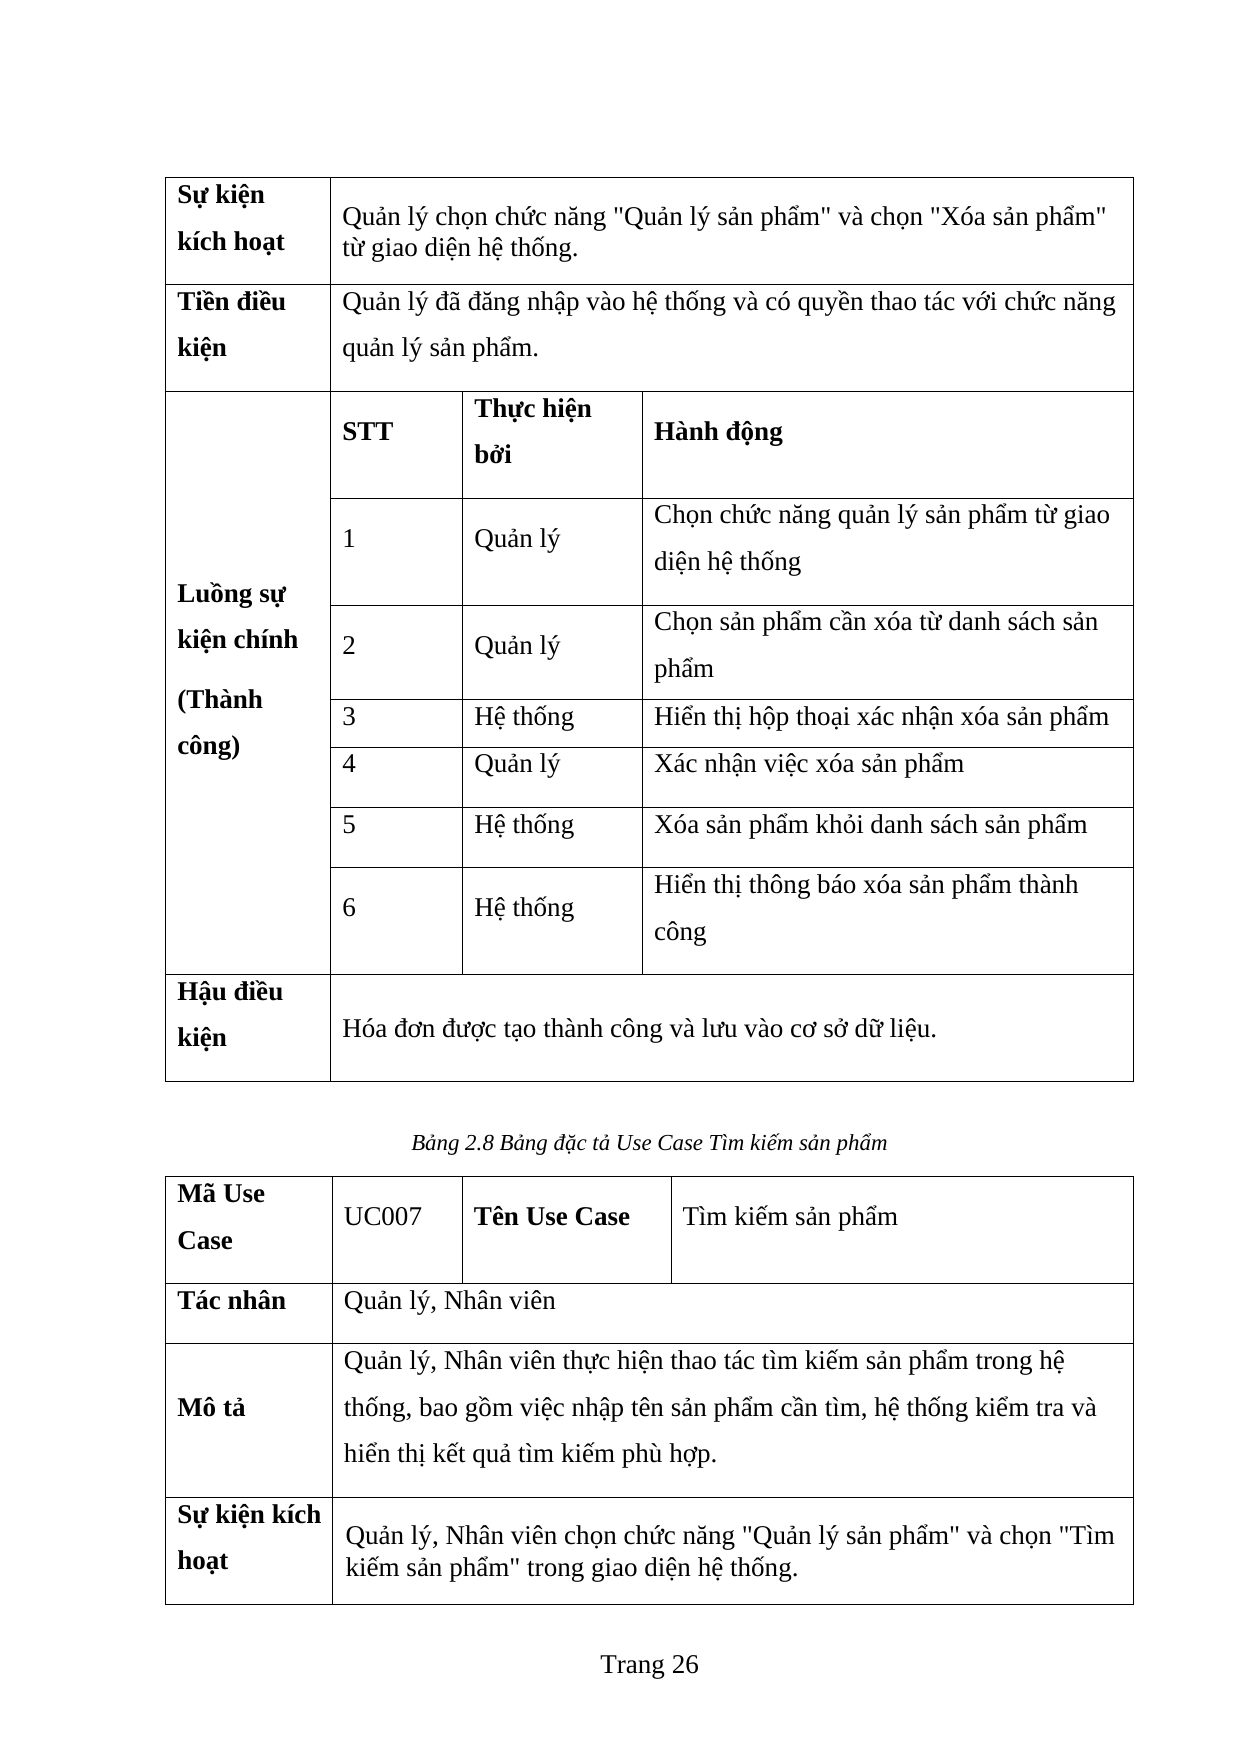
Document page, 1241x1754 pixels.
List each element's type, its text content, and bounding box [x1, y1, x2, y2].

table_cell 3 [331, 700, 462, 747]
table_header Tìm kiếm sản phẩm [672, 1177, 1133, 1283]
table_cell Sự kiện kích hoạt [166, 1498, 332, 1604]
table_cell Mô tả [166, 1344, 332, 1497]
table_cell Hành động [643, 392, 1133, 498]
table_cell Quản lý [463, 606, 642, 699]
table_cell Quản lý, Nhân viên [333, 1284, 1133, 1343]
table_cell Sự kiện kích hoạt [166, 178, 330, 284]
table_cell Hệ thống [463, 700, 642, 747]
table_cell Tiền điều kiện [166, 285, 330, 391]
table_cell Xác nhận việc xóa sản phẩm [643, 748, 1133, 807]
table_cell Chọn chức năng quản lý sản phẩm từ giao diện hệ thống [643, 499, 1133, 604]
table_cell Hệ thống [463, 808, 642, 867]
table_cell Hóa đơn được tạo thành công và lưu vào cơ sở dữ liệu. [331, 975, 1133, 1081]
table_cell 4 [331, 748, 462, 807]
table_cell Chọn sản phẩm cần xóa từ danh sách sản phẩm [643, 606, 1133, 699]
table_cell Hậu điều kiện [166, 975, 330, 1081]
table_cell 1 [331, 499, 462, 604]
table_cell Luồng sự kiện chính (Thành công) [166, 392, 330, 974]
table_cell 6 [331, 868, 462, 974]
table_cell Quản lý [463, 748, 642, 807]
table_cell 5 [331, 808, 462, 867]
table_header Mã Use Case [166, 1177, 332, 1283]
table_cell Tác nhân [166, 1284, 332, 1343]
table_cell [333, 1498, 1133, 1604]
table_header UC007 [333, 1177, 462, 1283]
table_header Tên Use Case [463, 1177, 671, 1283]
table_cell Quản lý chọn chức năng "Quản lý sản phẩm" và chọn "Xóa sản phẩm" từ giao diện hệ thống. [331, 178, 1133, 284]
table_cell Hiển thị hộp thoại xác nhận xóa sản phẩm [643, 700, 1133, 747]
table_cell STT [331, 392, 462, 498]
table_cell Quản lý đã đăng nhập vào hệ thống và có quyền thao tác với chức năng quản lý sản phẩm. [331, 285, 1133, 391]
table_cell Quản lý, Nhân viên thực hiện thao tác tìm kiếm sản phẩm trong hệ thống, bao gồm việc nhập tên sản phẩm cần tìm, hệ thống kiểm tra và hiển thị kết quả tìm kiếm phù hợp. [333, 1344, 1133, 1497]
table_cell Quản lý [463, 499, 642, 604]
table_cell Thực hiện bởi [463, 392, 642, 498]
table_cell Hiển thị thông báo xóa sản phẩm thành công [643, 868, 1133, 974]
table_cell Xóa sản phẩm khỏi danh sách sản phẩm [643, 808, 1133, 867]
table_cell 2 [331, 606, 462, 699]
table_cell Hệ thống [463, 868, 642, 974]
